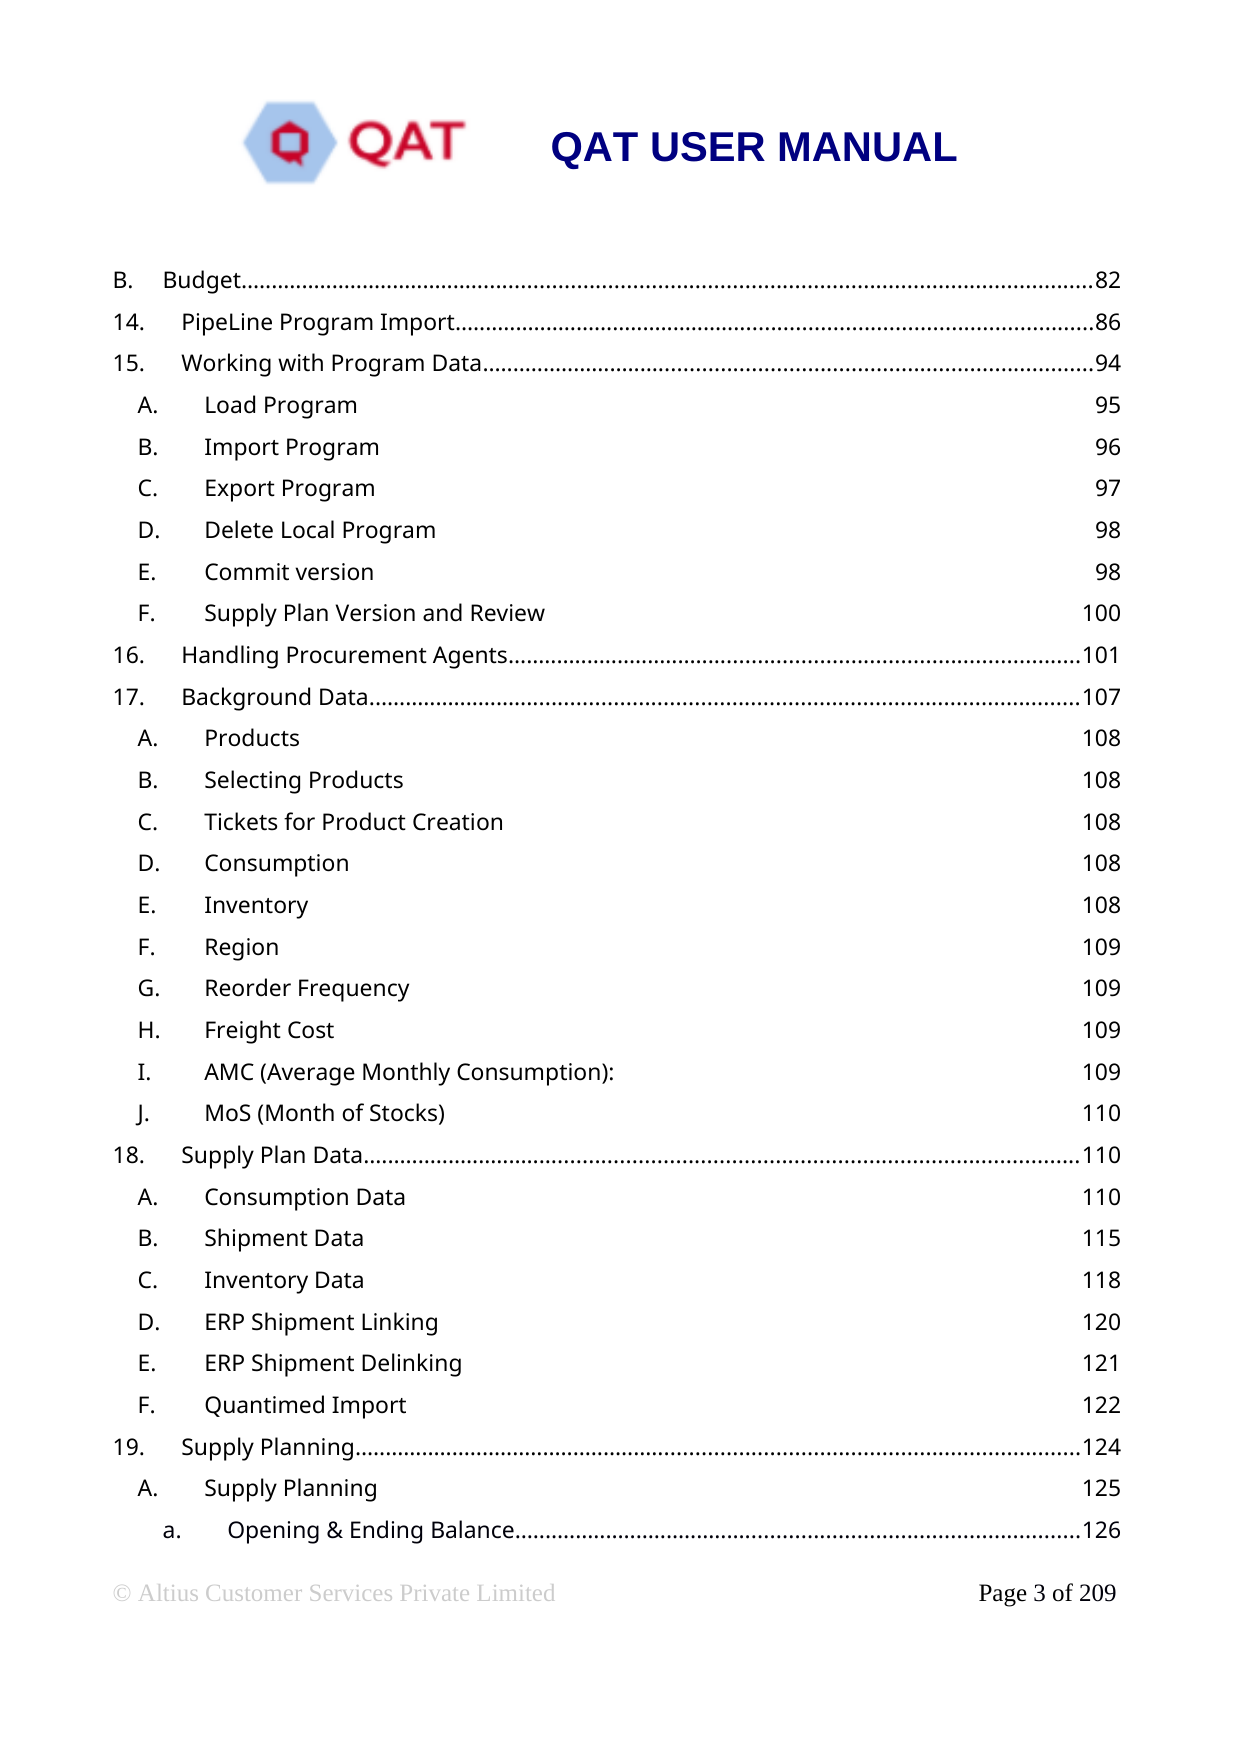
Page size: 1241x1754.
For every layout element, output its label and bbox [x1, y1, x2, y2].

picture [229, 98, 484, 189]
